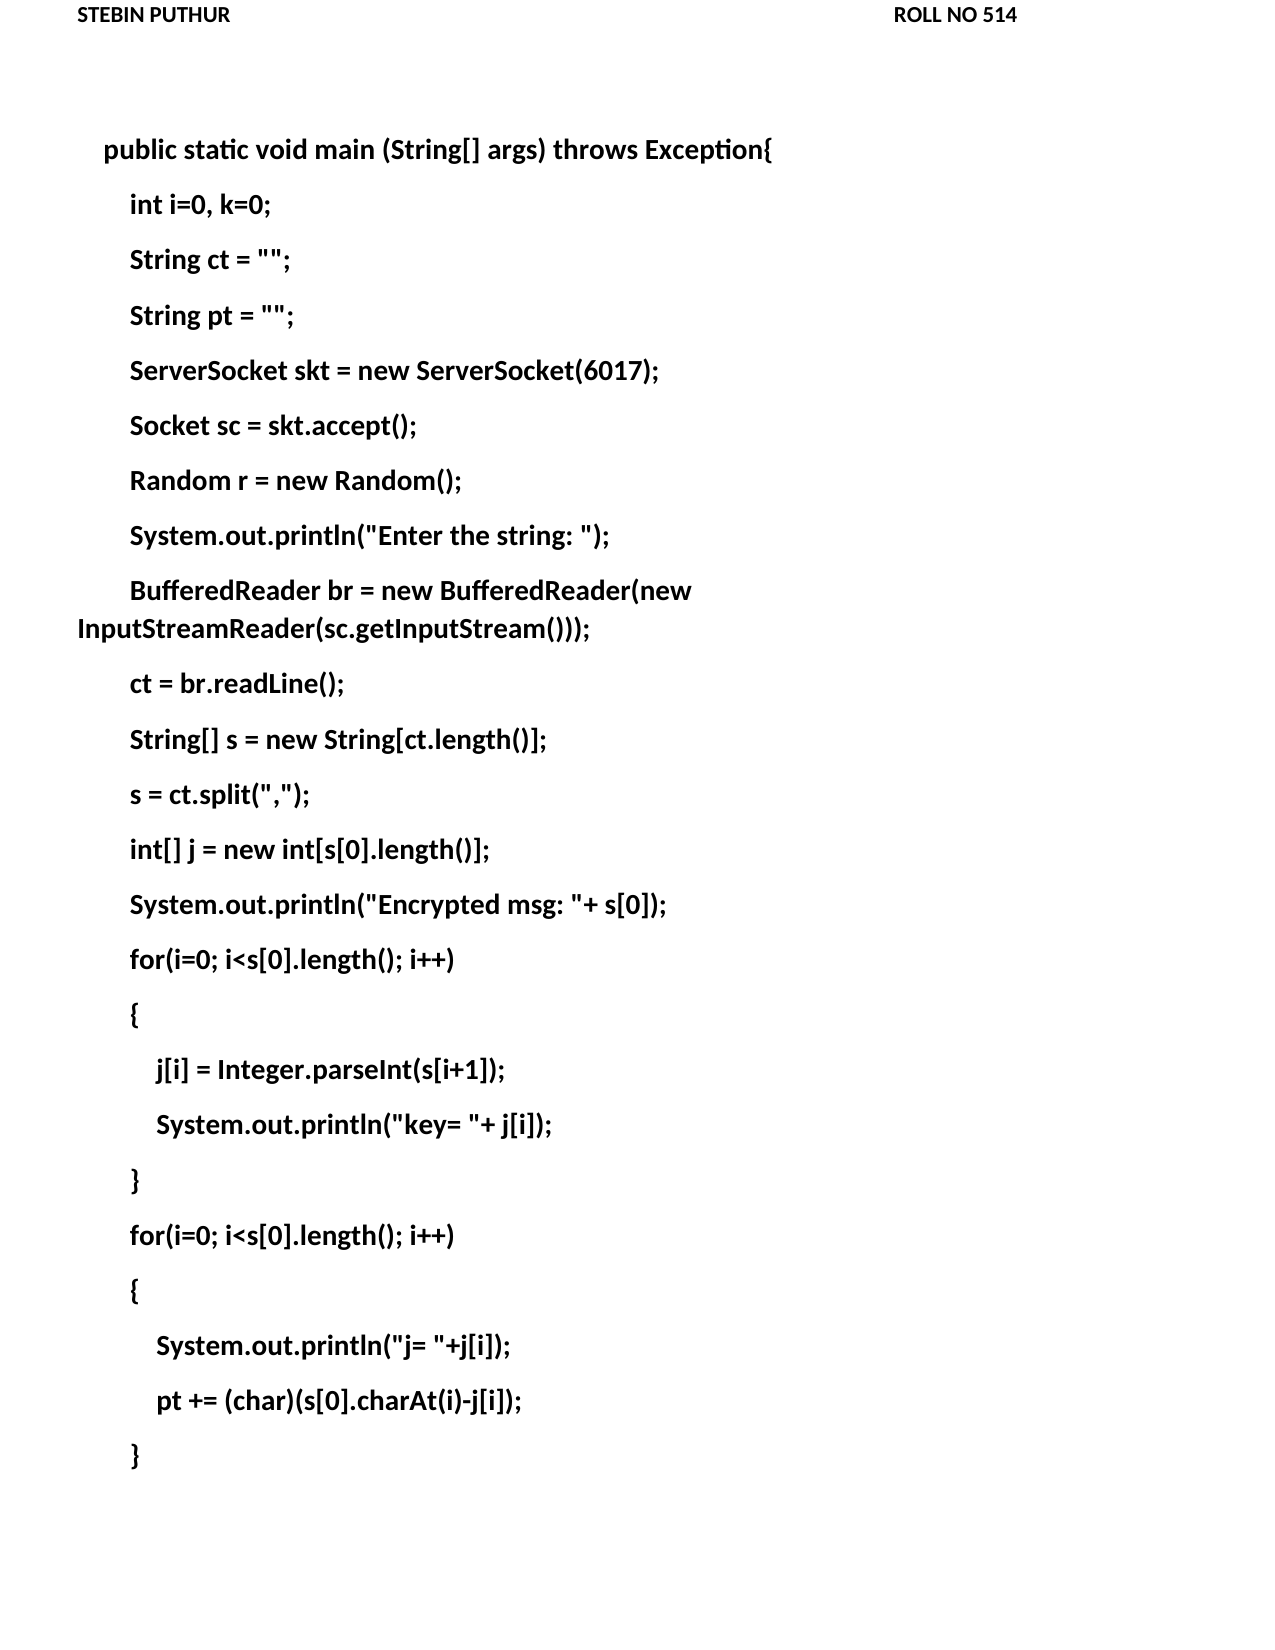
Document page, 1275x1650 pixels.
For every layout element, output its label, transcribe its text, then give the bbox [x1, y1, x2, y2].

text ServerSocket skt = new ServerSocket(6017); [77, 352, 1194, 387]
text BufferedReader br = new BufferedReader(new InputStreamReader(sc.getInputStream())); [77, 572, 1194, 646]
text j[i] = Integer.parseInt(s[i+1]); [77, 1051, 1194, 1087]
text System.out.println("j= "+j[i]); [77, 1327, 1194, 1362]
text for(i=0; i<s[0].length(); i++) [77, 1217, 1194, 1252]
text System.out.println("Encrypted msg: "+ s[0]); [77, 886, 1194, 922]
text String ct = ""; [77, 241, 1194, 277]
text { [77, 996, 1194, 1032]
text String[] s = new String[ct.length()]; [77, 721, 1194, 756]
text } [77, 1162, 1194, 1197]
text for(i=0; i<s[0].length(); i++) [77, 941, 1194, 977]
text ct = br.readLine(); [77, 666, 1194, 701]
text pt += (char)(s[0].charAt(i)-j[i]); [77, 1382, 1194, 1418]
text System.out.println("key= "+ j[i]); [77, 1106, 1194, 1142]
text System.out.println("Enter the string: "); [77, 517, 1194, 553]
text Random r = new Random(); [77, 462, 1194, 497]
text Socket sc = skt.accept(); [77, 407, 1194, 442]
text int[] j = new int[s[0].length()]; [77, 831, 1194, 867]
text s = ct.split(","); [77, 776, 1194, 811]
text public static void main (String[] args) throws Exception{ [77, 131, 1194, 167]
text String pt = ""; [77, 297, 1194, 332]
text { [77, 1272, 1194, 1307]
text } [77, 1437, 1194, 1473]
text int i=0, k=0; [77, 186, 1194, 222]
